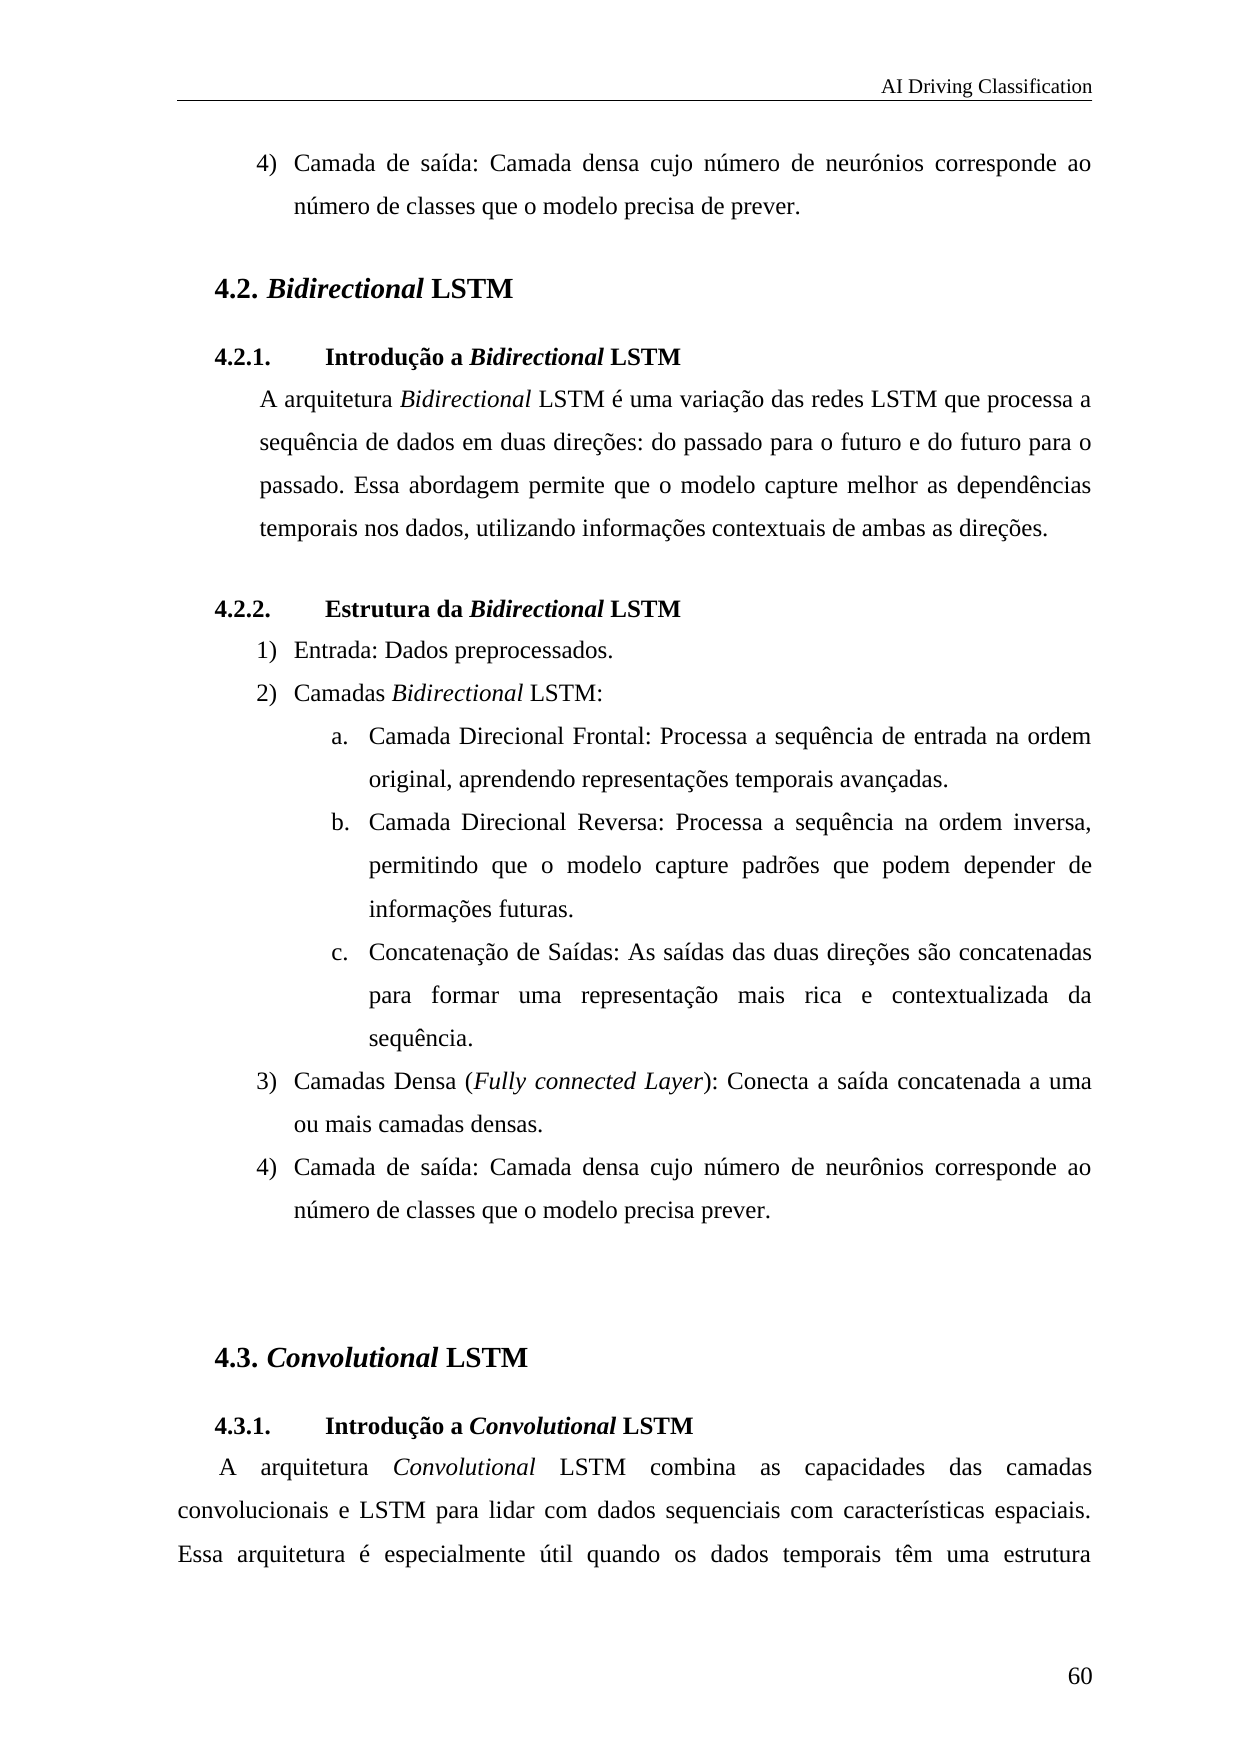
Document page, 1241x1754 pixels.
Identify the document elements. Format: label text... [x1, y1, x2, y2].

subtitle Convolutional LSTM [214, 1340, 1092, 1374]
subtitle Introdução a Convolutional LSTM [214, 1411, 1092, 1440]
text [177, 1452, 1092, 1567]
list Concatenação de Saídas: As saídas das duas direções são concatenadas para formar uma representação mais rica e contextualizada da sequência. [331, 937, 1092, 1052]
list Entrada: Dados preprocessados. [256, 635, 1092, 664]
list Camada Direcional Frontal: Processa a sequência de entrada na ordem original, aprendendo representações temporais avançadas. [331, 721, 1092, 793]
list Camada Direcional Reversa: Processa a sequência na ordem inversa, permitindo que o modelo capture padrões que podem depender de informações futuras. [331, 807, 1092, 922]
list Camada de saída: Camada densa cujo número de neurónios corresponde ao número de classes que o modelo precisa de prever. [256, 148, 1092, 219]
subtitle Introdução a Bidirectional LSTM [214, 342, 1092, 371]
list Camadas Densa (Fully connected Layer): Conecta a saída concatenada a uma ou mais camadas densas. [256, 1066, 1092, 1138]
subtitle Estrutura da Bidirectional LSTM [214, 594, 1092, 622]
list Camadas Bidirectional LSTM: [256, 678, 1092, 707]
subtitle Bidirectional LSTM [214, 271, 1092, 305]
text A arquitetura Bidirectional LSTM é uma variação das redes LSTM que processa a sequência de dados em duas direções: do passado para o futuro e do futuro para o passado. Essa abordagem permite que o modelo capture melhor as dependências temporais nos dados, utilizando informações contextuais de ambas as direções. [259, 384, 1092, 542]
list Camada de saída: Camada densa cujo número de neurônios corresponde ao número de classes que o modelo precisa prever. [256, 1152, 1092, 1224]
